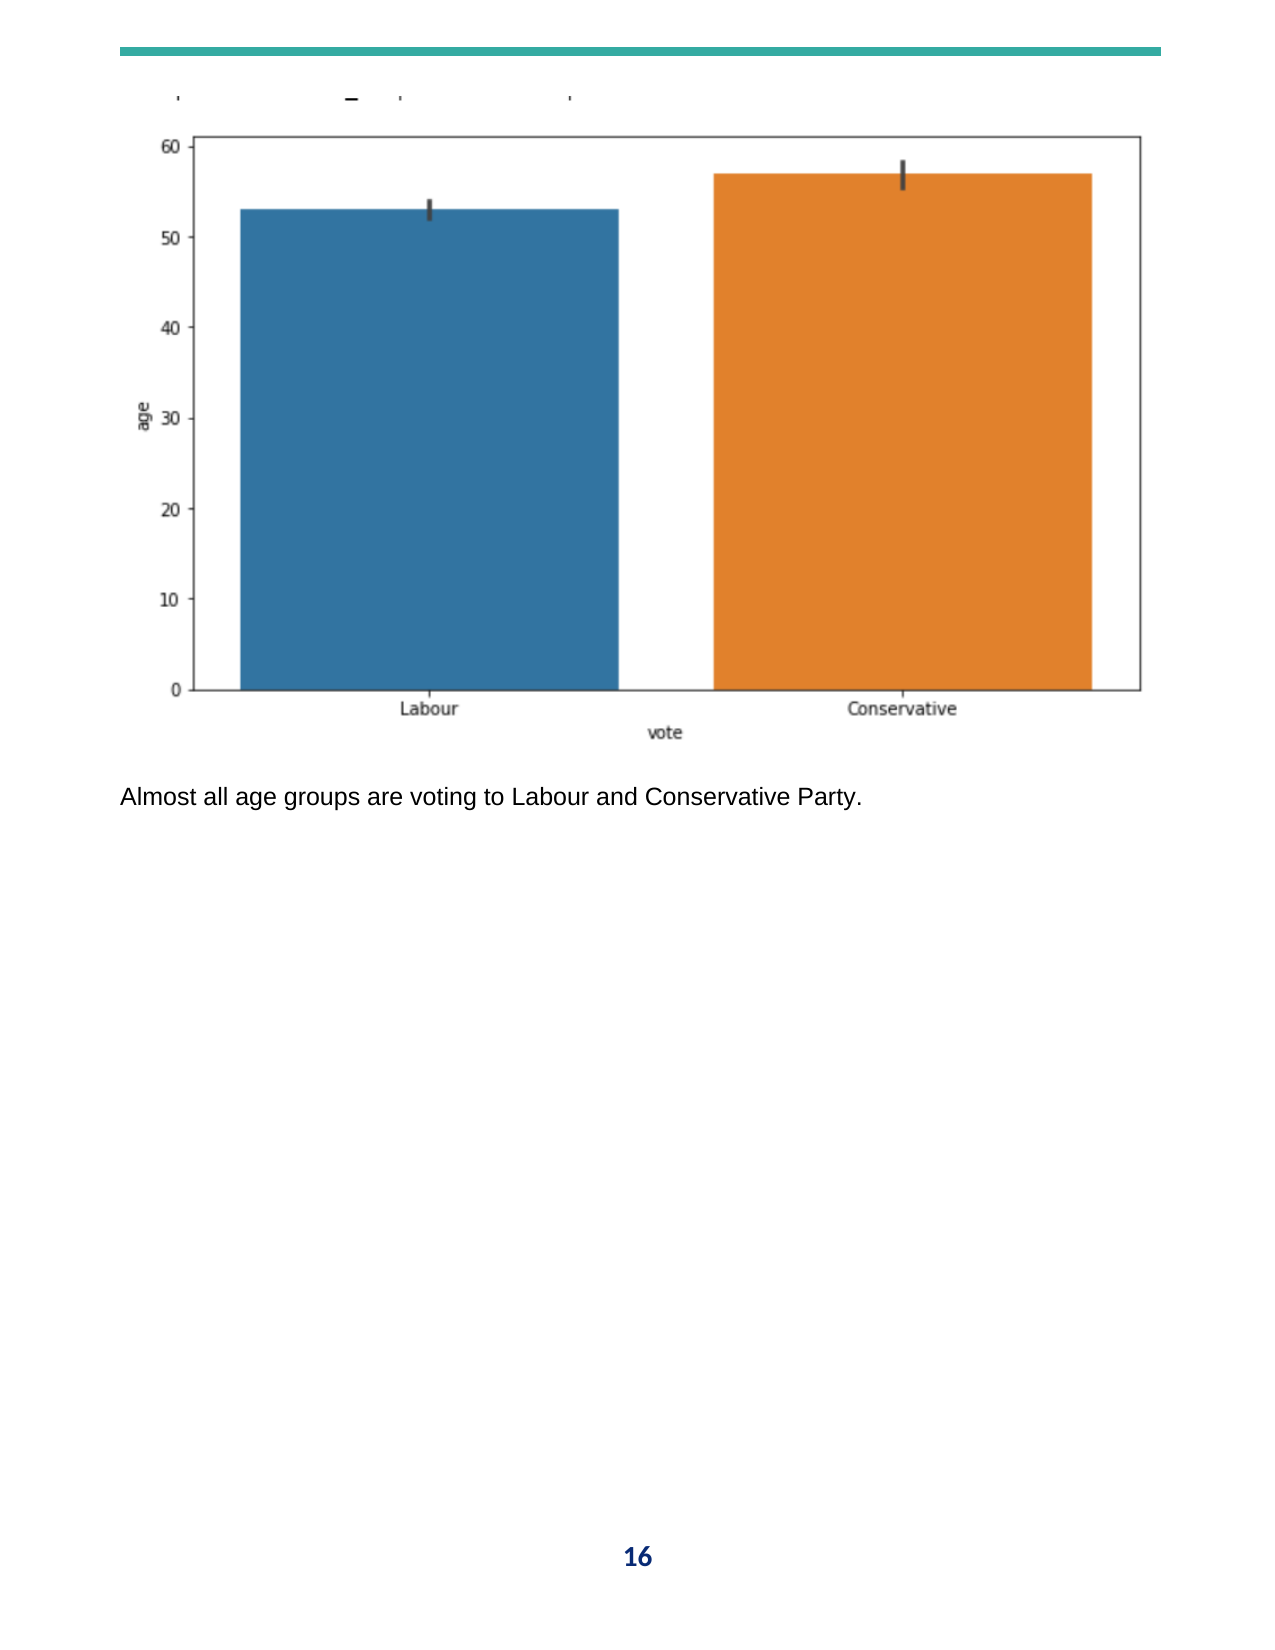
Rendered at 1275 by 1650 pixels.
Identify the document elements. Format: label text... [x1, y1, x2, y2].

picture [120, 96, 1155, 744]
text Almost all age groups are voting to Labour and Conservative Party. [120, 782, 1155, 810]
